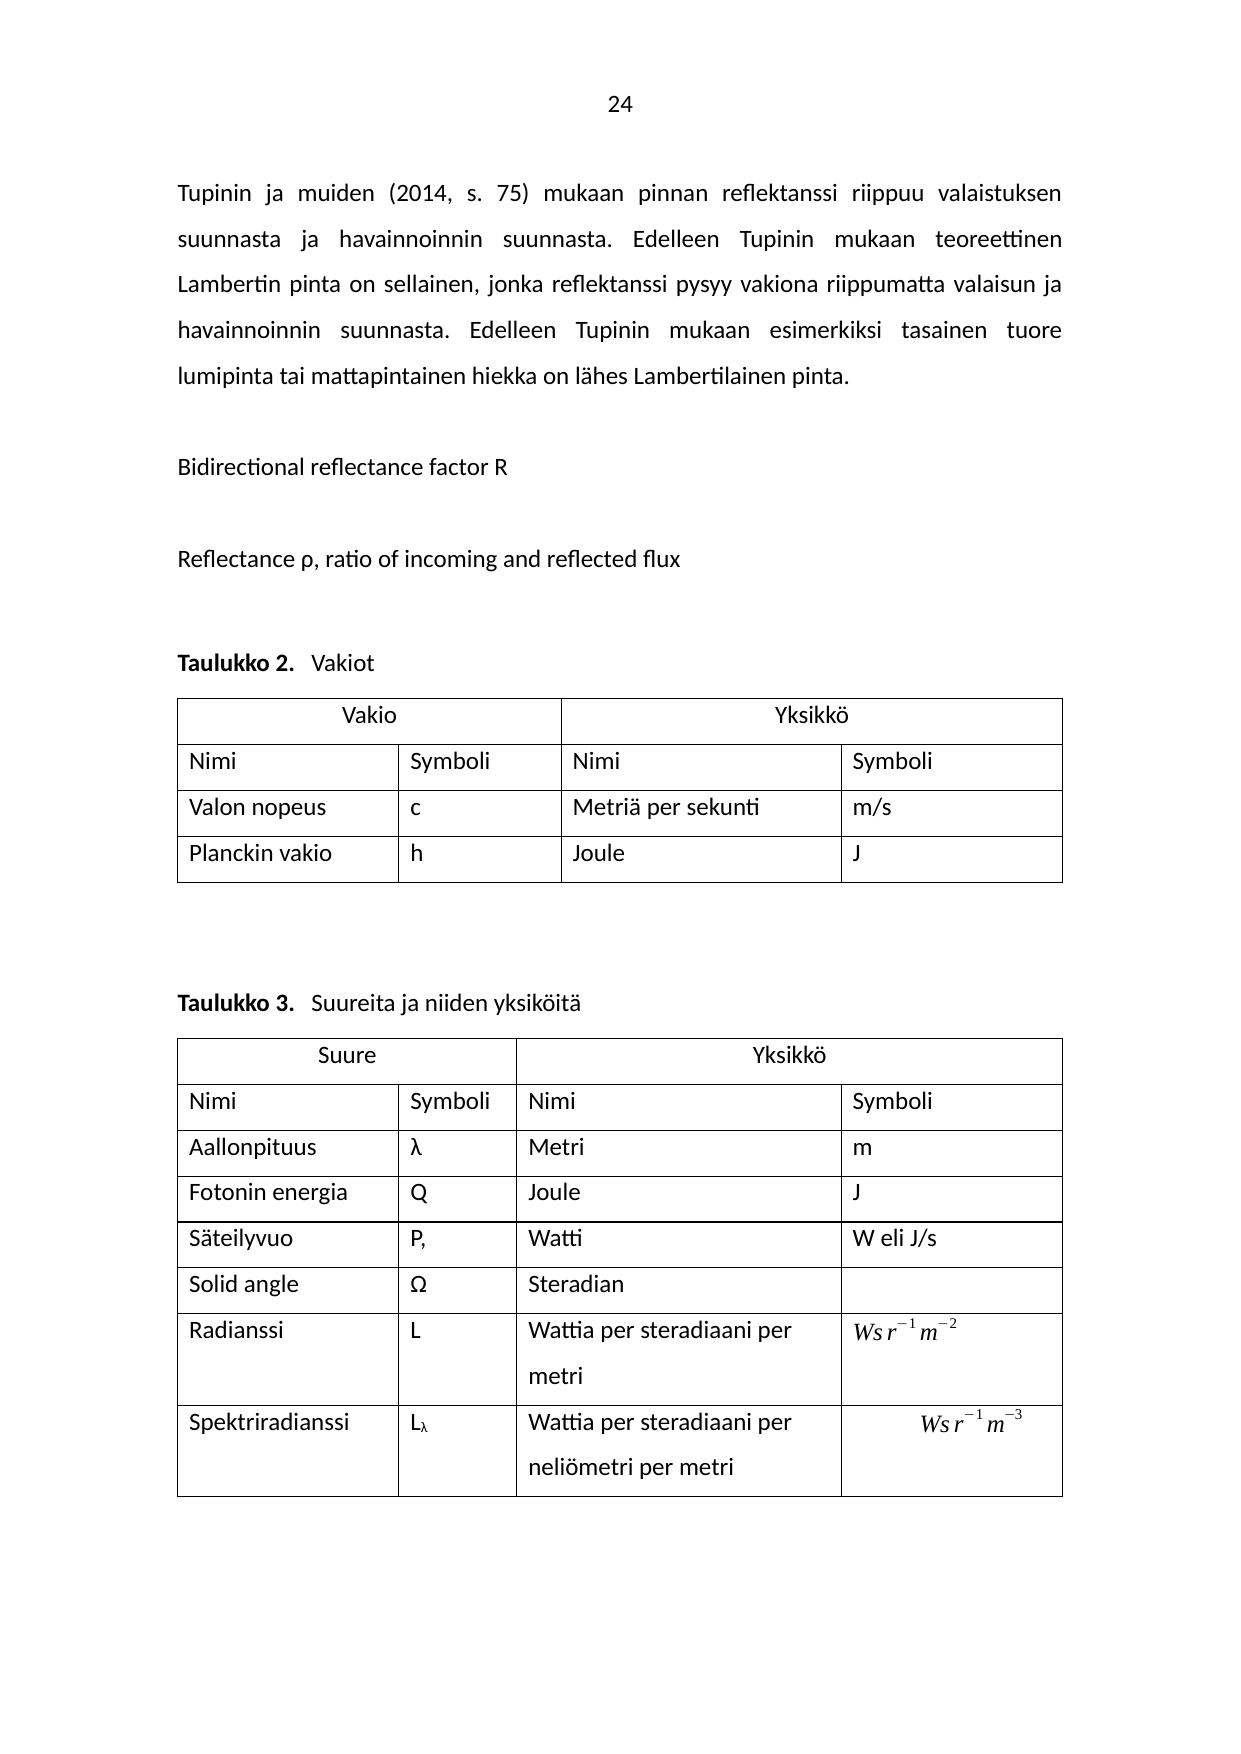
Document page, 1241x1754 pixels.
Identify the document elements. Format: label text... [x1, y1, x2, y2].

table_cell Joule [562, 837, 841, 882]
table_cell J [842, 1177, 1062, 1221]
table_cell Q [399, 1177, 516, 1221]
table_cell Nimi [562, 745, 841, 790]
text Taulukko 3. Suureita ja niiden yksiköitä [177, 987, 1063, 1017]
table_cell h [399, 837, 561, 882]
table_cell Watti [517, 1223, 841, 1267]
table_cell Fotonin energia [178, 1177, 398, 1221]
table_cell P, [399, 1223, 516, 1267]
table_cell m/s [842, 791, 1062, 836]
text Taulukko 2. Vakiot [177, 647, 1063, 677]
table_cell m [842, 1131, 1062, 1176]
table_header Vakio [178, 699, 561, 744]
table_header Yksikkö [517, 1039, 1062, 1084]
table_header Suure [178, 1039, 516, 1084]
table_cell Wattia per steradiaani per metri [517, 1314, 841, 1404]
table_cell [842, 1406, 1062, 1496]
table_cell [842, 1268, 1062, 1313]
table_cell Steradian [517, 1268, 841, 1313]
table_cell Symboli [399, 745, 561, 790]
text Reflectance ρ, ratio of incoming and reflected flux [177, 543, 1063, 573]
table_cell Valon nopeus [178, 791, 398, 836]
text Bidirectional reflectance factor R [177, 452, 1063, 482]
table_cell Lλ [399, 1406, 516, 1496]
table_cell Symboli [399, 1085, 516, 1130]
text Tupinin ja muiden (2014, s. 75) mukaan pinnan reflektanssi riippuu valaistuksen suunnasta ja havainnoinnin suunnasta. Edelleen Tupinin mukaan teoreettinen Lambertin pinta on sellainen, jonka reflektanssi pysyy vakiona riippumatta valaisun ja havainnoinnin suunnasta. Edelleen Tupinin mukaan esimerkiksi tasainen tuore lumipinta tai mattapintainen hiekka on lähes Lambertilainen pinta. [177, 177, 1063, 391]
table_cell Metriä per sekunti [562, 791, 841, 836]
table_cell λ [399, 1131, 516, 1176]
table_cell Symboli [842, 1085, 1062, 1130]
table_cell Radianssi [178, 1314, 398, 1404]
table_cell Symboli [842, 745, 1062, 790]
table_cell Nimi [517, 1085, 841, 1130]
table_cell Spektriradianssi [178, 1406, 398, 1496]
table_cell Aallonpituus [178, 1131, 398, 1176]
table_cell Ω [399, 1268, 516, 1313]
table_header Yksikkö [562, 699, 1062, 744]
table_cell J [842, 837, 1062, 882]
table_cell Nimi [178, 745, 398, 790]
table_cell Säteilyvuo [178, 1223, 398, 1267]
table_cell [842, 1314, 1062, 1404]
table_cell Nimi [178, 1085, 398, 1130]
table_cell Wattia per steradiaani per neliömetri per metri [517, 1406, 841, 1496]
table_cell c [399, 791, 561, 836]
table_cell Metri [517, 1131, 841, 1176]
table_cell Solid angle [178, 1268, 398, 1313]
table_cell Joule [517, 1177, 841, 1221]
table_cell L [399, 1314, 516, 1404]
table_cell W eli J/s [842, 1223, 1062, 1267]
table_cell Planckin vakio [178, 837, 398, 882]
